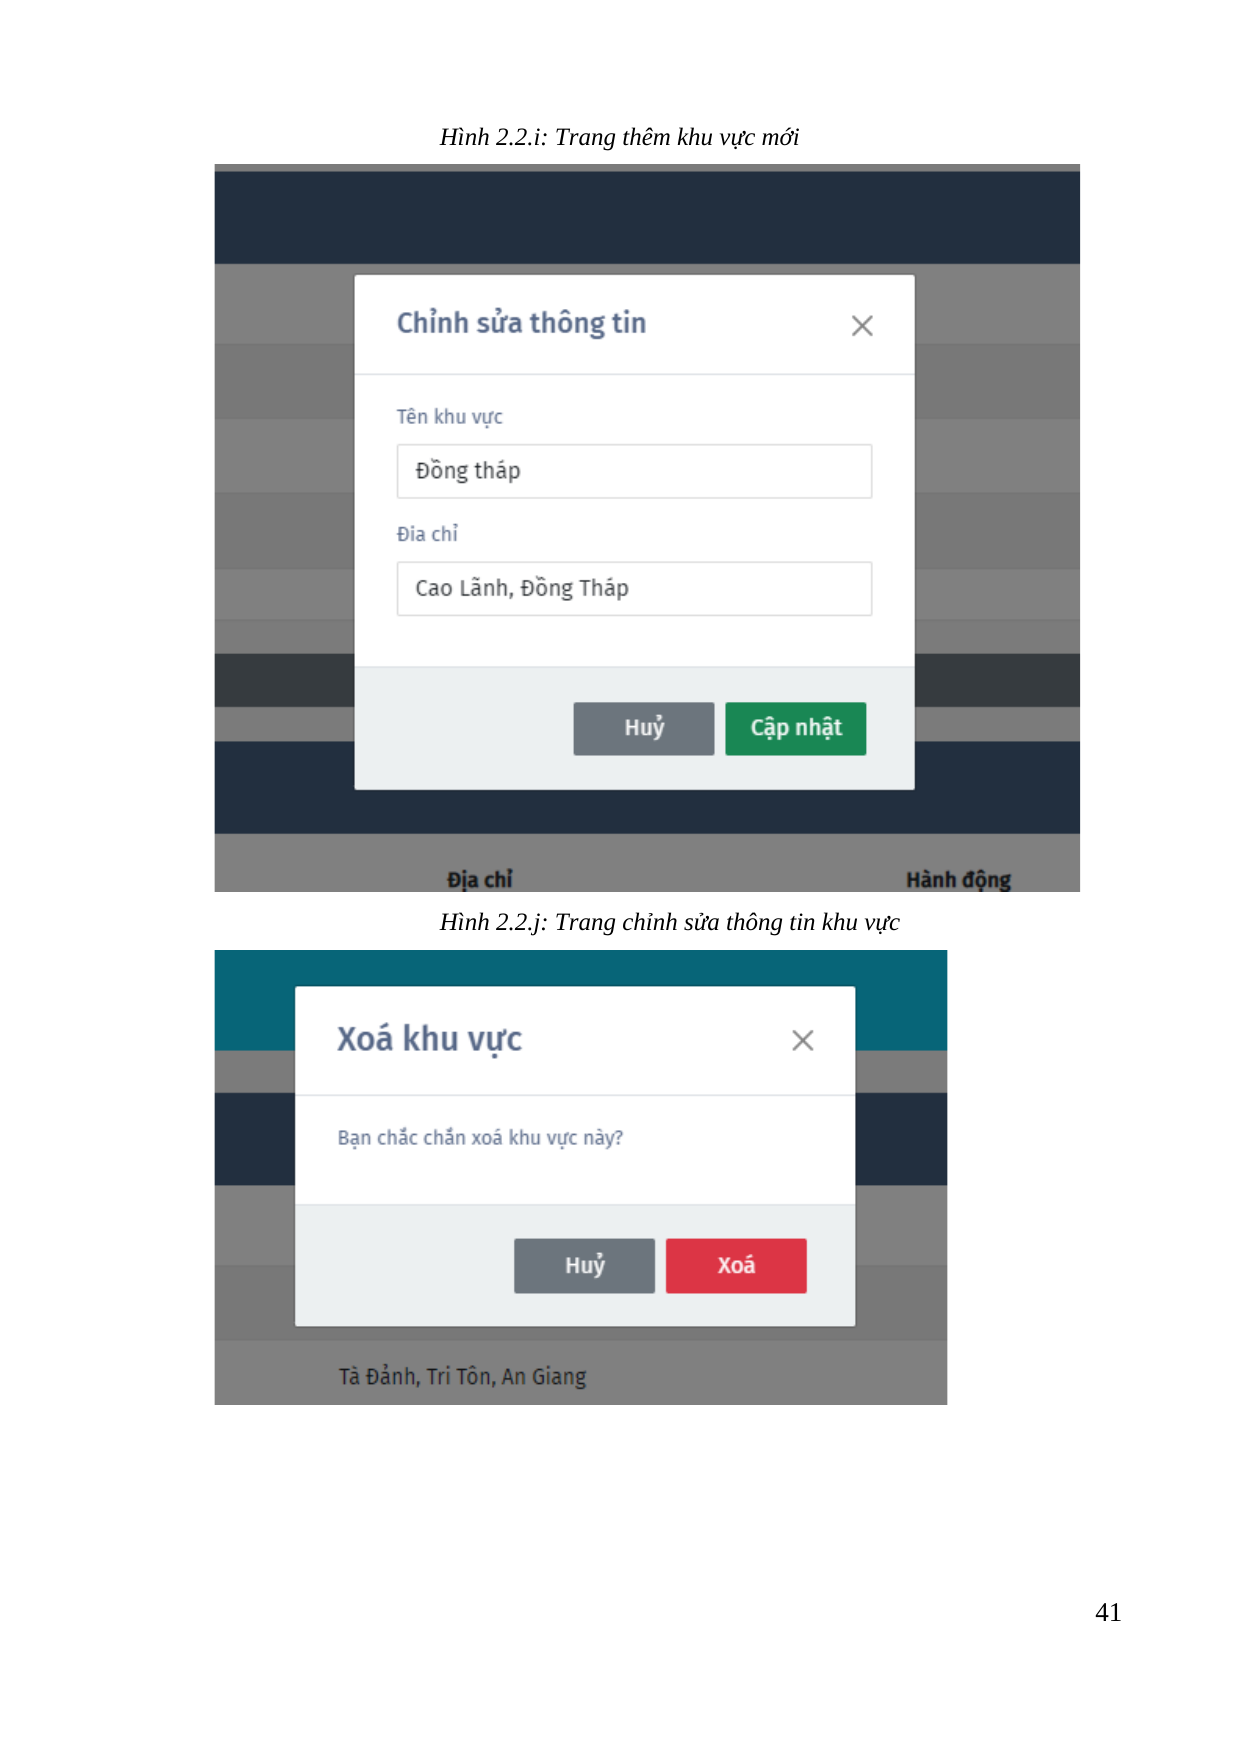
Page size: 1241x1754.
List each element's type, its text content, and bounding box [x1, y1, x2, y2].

subtitle Hình 2.2.j: Trang chỉnh sửa thông tin khu vực [402, 907, 1122, 936]
picture [214, 950, 948, 1405]
picture [214, 164, 1081, 892]
subtitle Hình 2.2.i: Trang thêm khu vực mới [402, 122, 1122, 150]
